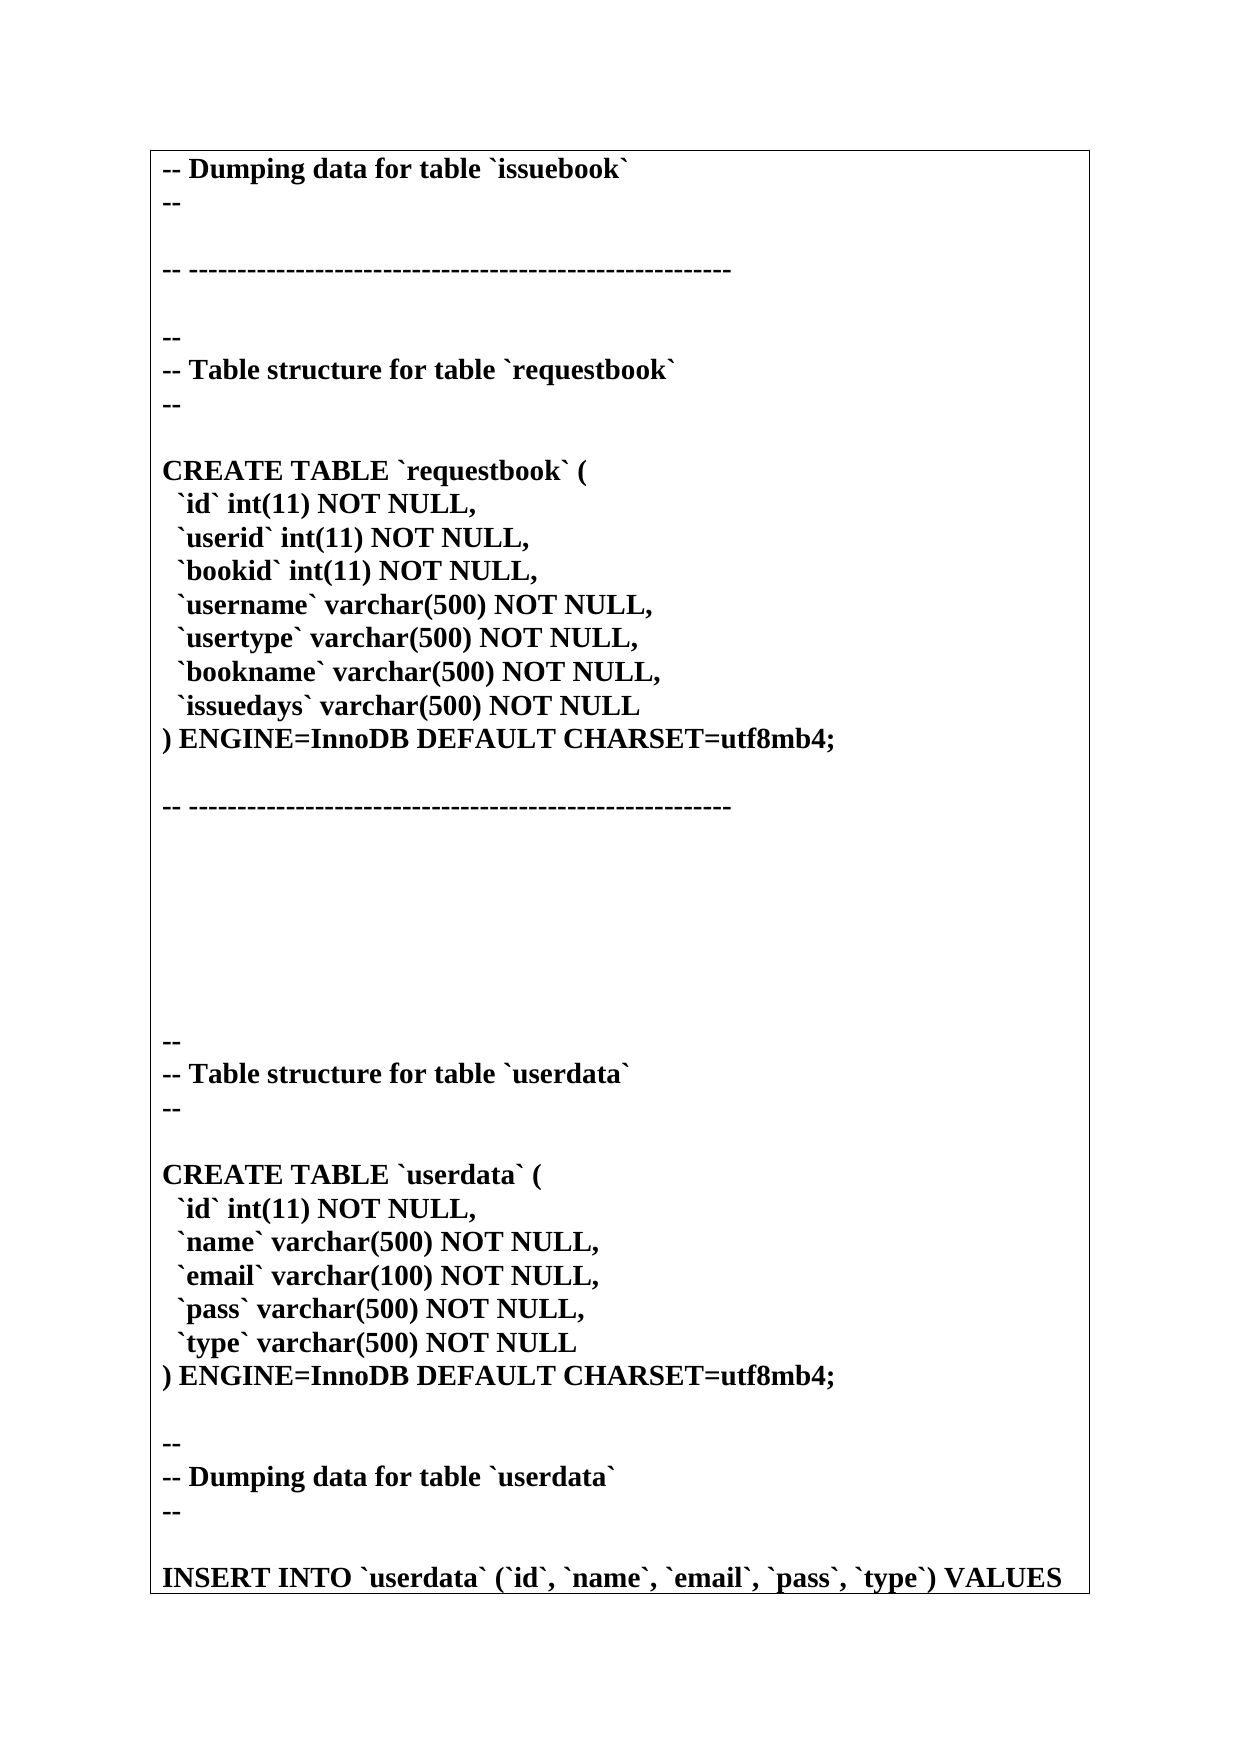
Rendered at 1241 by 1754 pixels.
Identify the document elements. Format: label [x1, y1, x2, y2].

table_header [151, 151, 1089, 1593]
